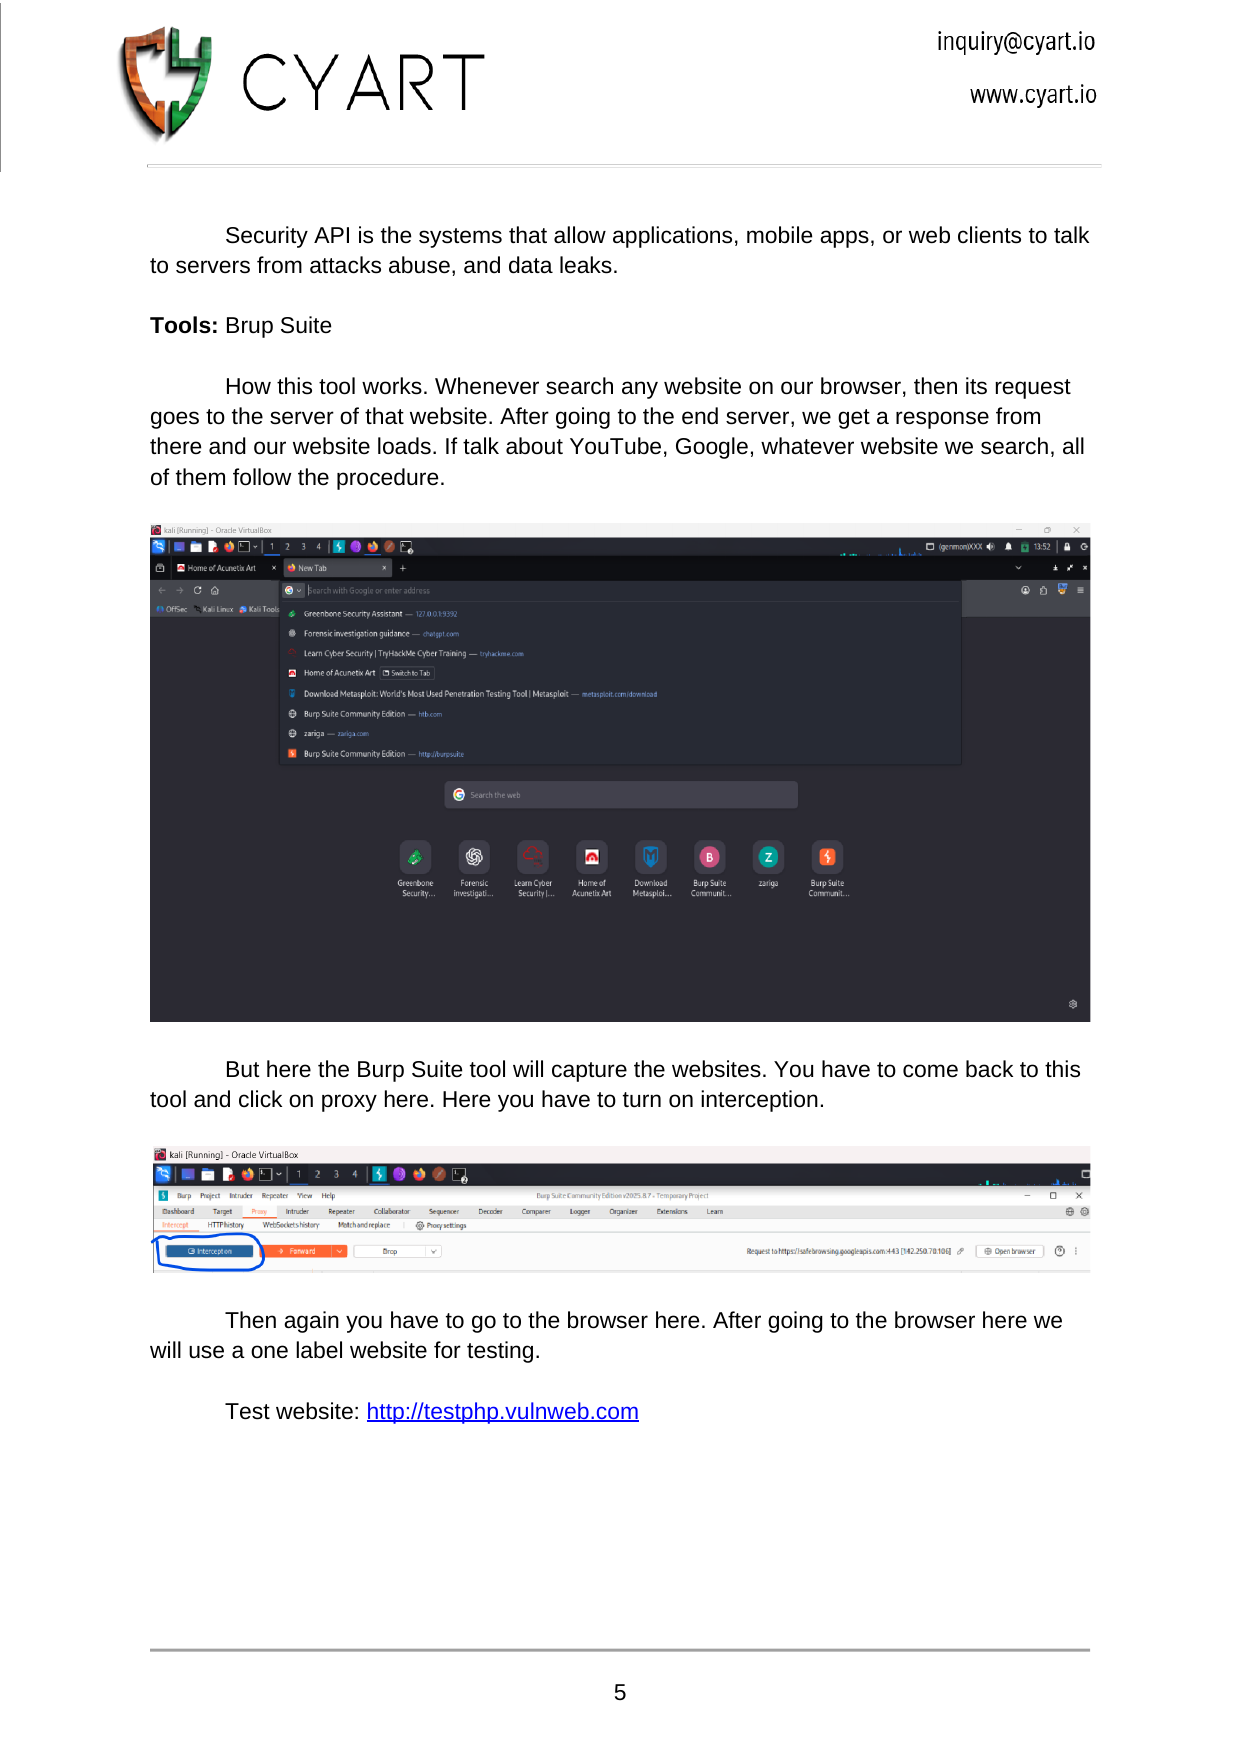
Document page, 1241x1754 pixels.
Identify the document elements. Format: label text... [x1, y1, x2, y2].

text How this tool works. Whenever search any website on our browser, then its request goes to the server of that website. After going to the end server, we get a response from there and our website loads. If talk about YouTube, Google, whatever website we search, all of them follow the procedure. [150, 373, 1090, 490]
picture [150, 523, 1091, 1022]
picture [150, 1146, 1091, 1273]
text Tools: Brup Suite [150, 312, 1090, 339]
text But here the Burp Suite tool will capture the websites. You have to come back to this tool and click on proxy here. Here you have to turn on interception. [150, 1056, 1090, 1112]
text Security API is the systems that allow applications, mobile apps, or web clients to talk to servers from attacks abuse, and data leaks. [150, 222, 1090, 278]
text Test website: http://testphp.vulnweb.com [150, 1398, 1090, 1424]
text Then again you have to go to the browser here. After going to the browser here we will use a one label website for testing. [150, 1307, 1090, 1364]
picture [0, 3, 1241, 172]
